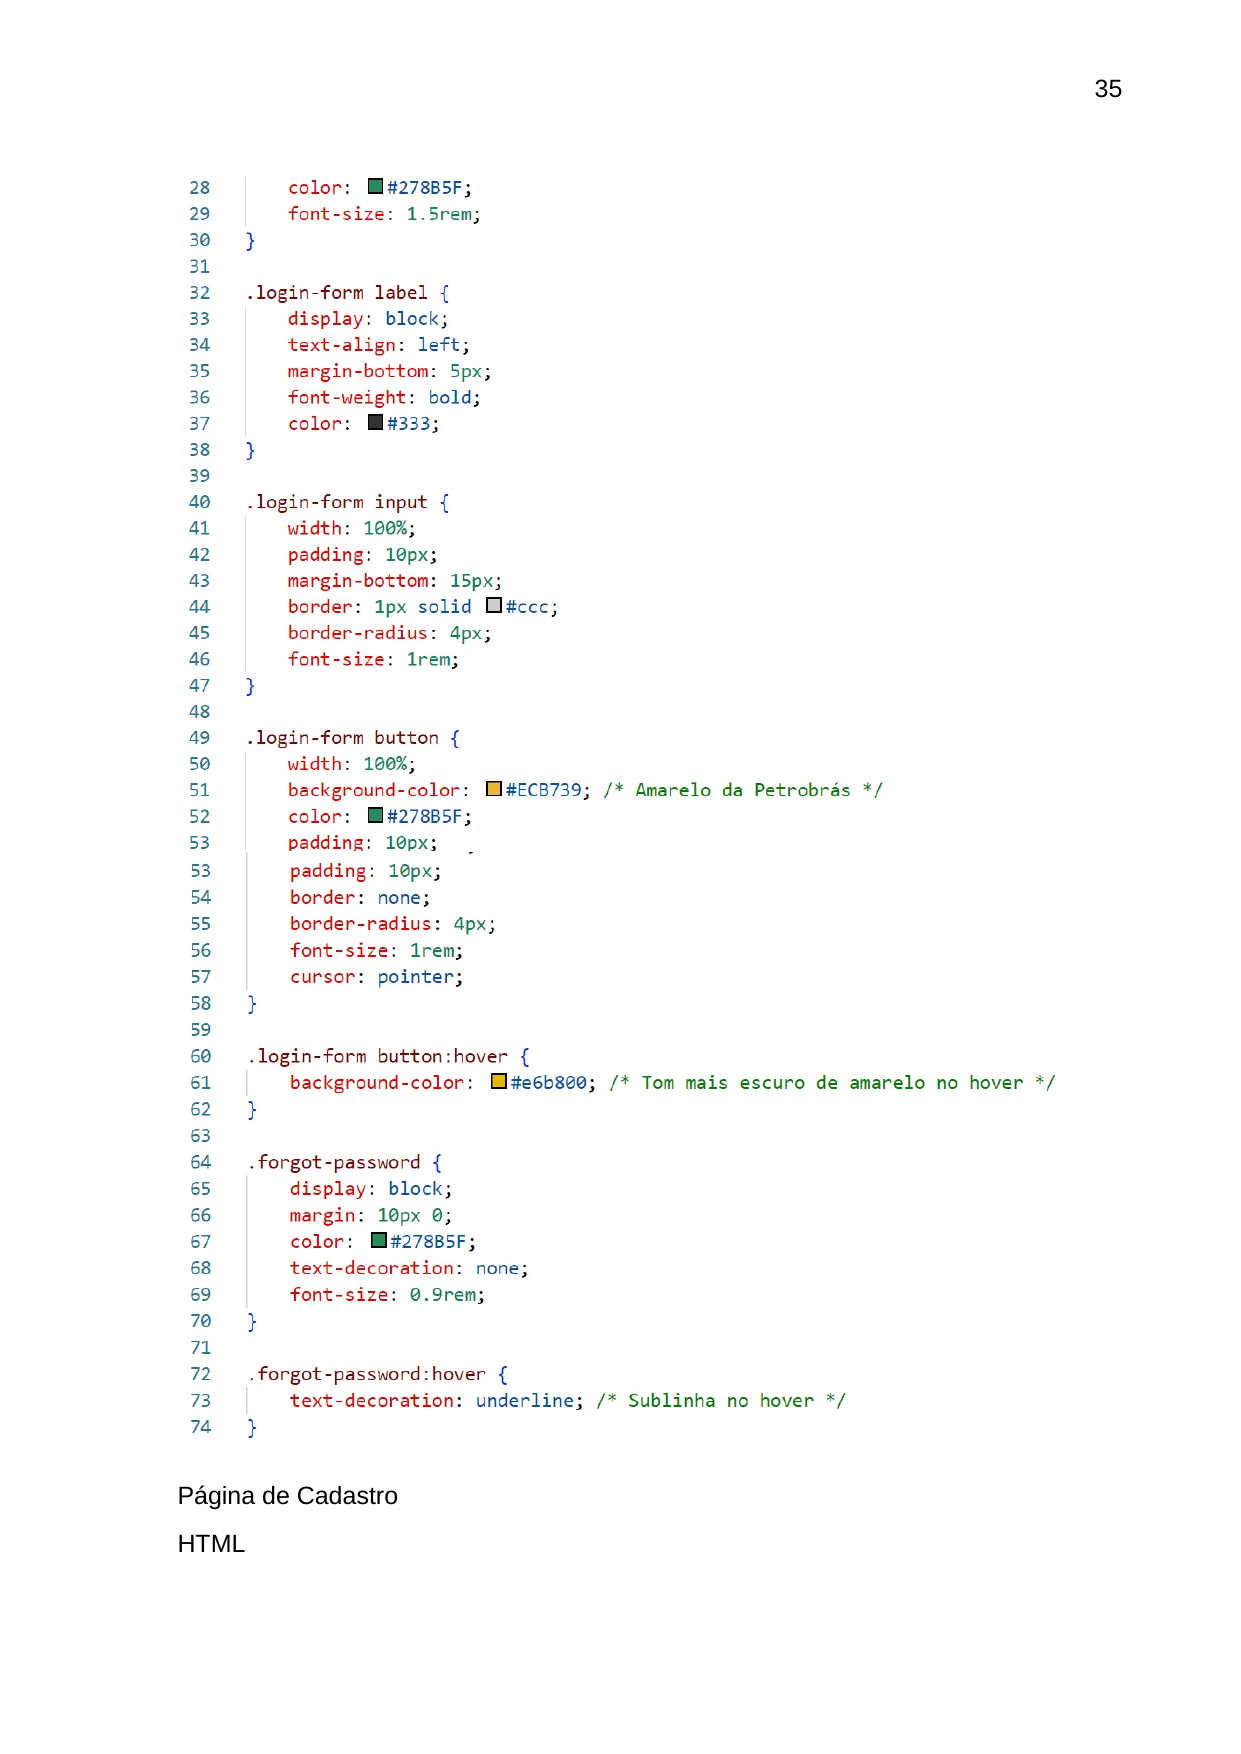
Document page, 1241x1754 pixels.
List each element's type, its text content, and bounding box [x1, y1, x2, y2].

picture [177, 852, 1123, 1462]
picture [177, 177, 1123, 851]
text Página de Cadastro [177, 1481, 1122, 1510]
text HTML [177, 1529, 1122, 1557]
